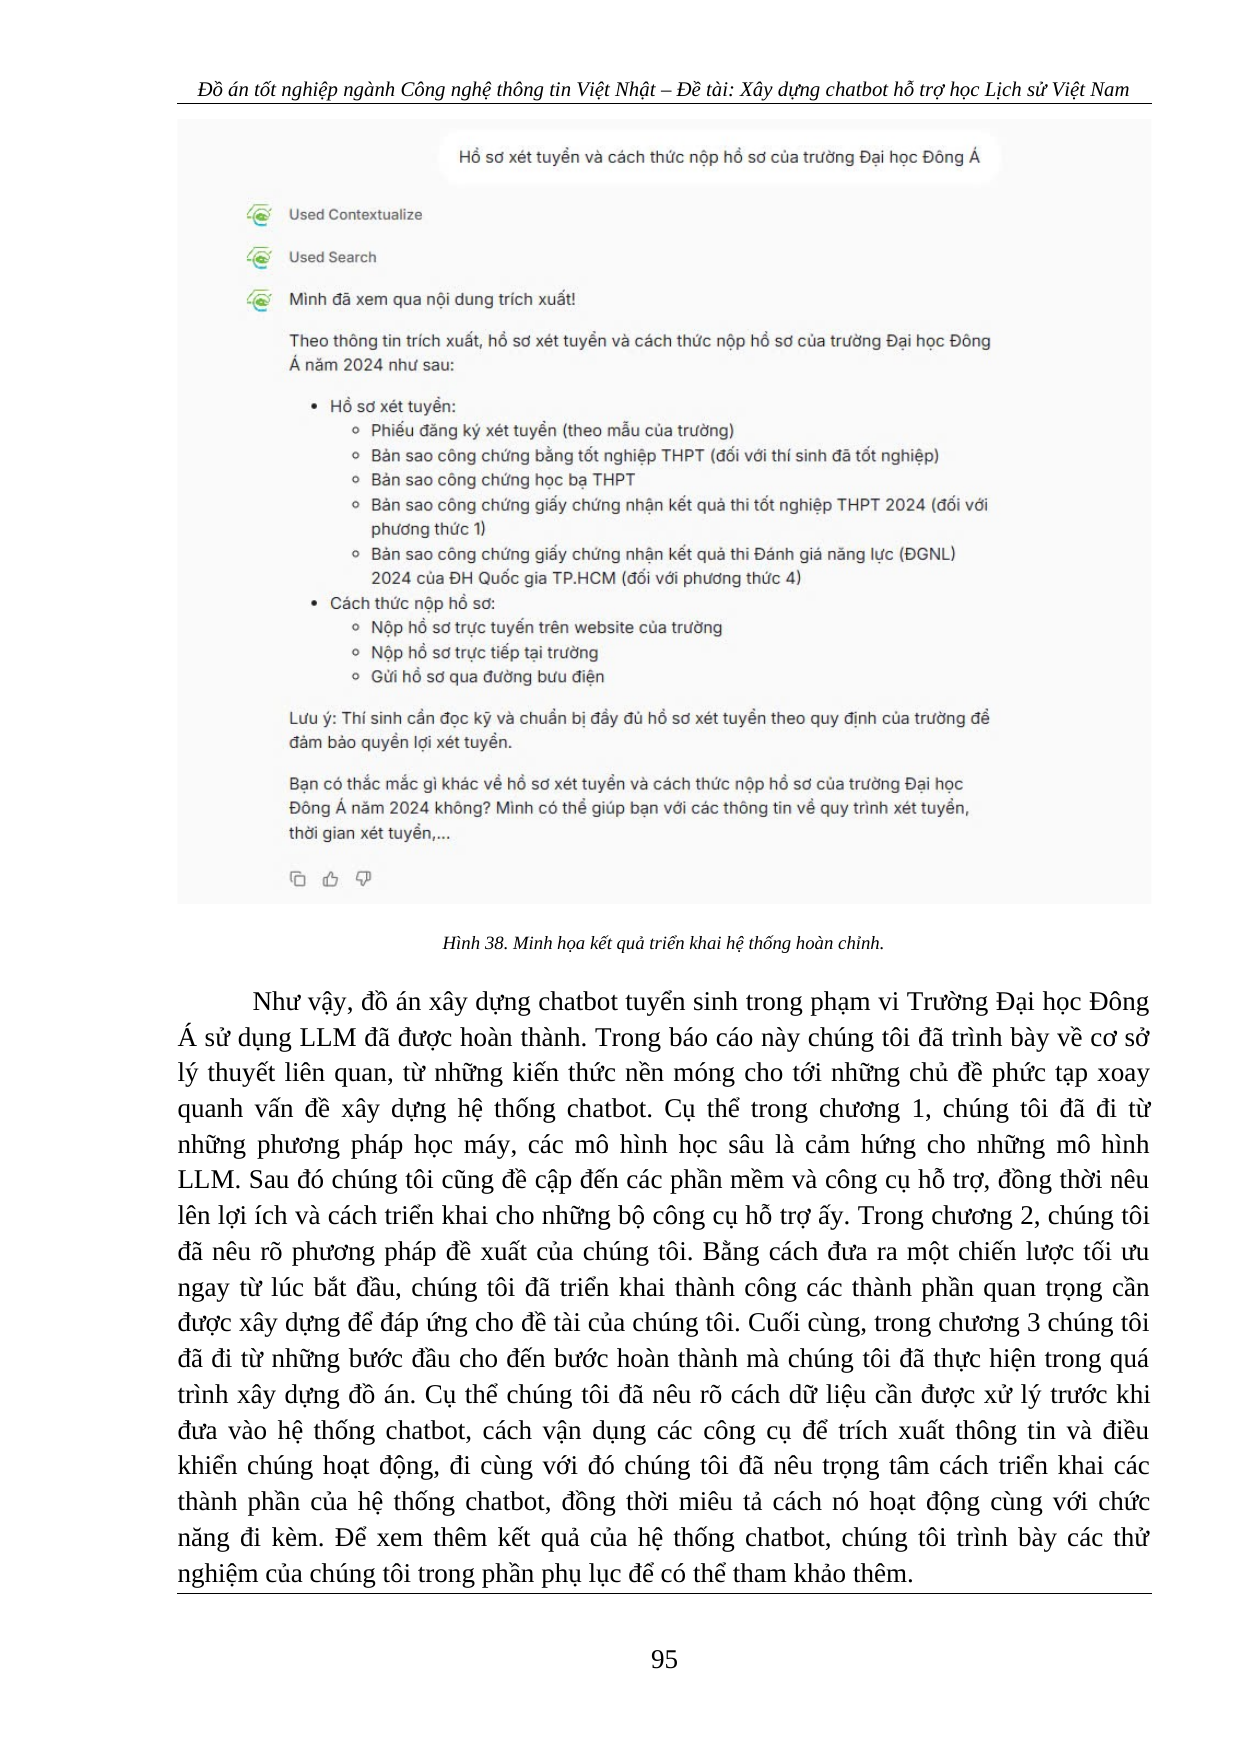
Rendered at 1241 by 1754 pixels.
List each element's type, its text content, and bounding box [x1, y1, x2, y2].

picture [177, 119, 1152, 904]
text Như vậy, đồ án xây dựng chatbot tuyển sinh trong phạm vi Trường Đại học Đông Á sử dụng LLM đã được hoàn thành. Trong báo cáo này chúng tôi đã trình bày về cơ sở lý thuyết liên quan, từ những kiến thức nền móng cho tới những chủ đề phức tạp xoay quanh vấn đề xây dựng hệ thống chatbot. Cụ thể trong chương 1, chúng tôi đã đi từ những phương pháp học máy, các mô hình học sâu là cảm hứng cho những mô hình LLM. Sau đó chúng tôi cũng đề cập đến các phần mềm và công cụ hỗ trợ, đồng thời nêu lên lợi ích và cách triển khai cho những bộ công cụ hỗ trợ ấy. Trong chương 2, chúng tôi đã nêu rõ phương pháp đề xuất của chúng tôi. Bằng cách đưa ra một chiến lược tối ưu ngay từ lúc bắt đầu, chúng tôi đã triển khai thành công các thành phần quan trọng cần được xây dựng để đáp ứng cho đề tài của chúng tôi. Cuối cùng, trong chương 3 chúng tôi đã đi từ những bước đầu cho đến bước hoàn thành mà chúng tôi đã thực hiện trong quá trình xây dựng đồ án. Cụ thể chúng tôi đã nêu rõ cách dữ liệu cần được xử lý trước khi đưa vào hệ thống chatbot, cách vận dụng các công cụ để trích xuất thông tin và điều khiển chúng hoạt động, đi cùng với đó chúng tôi đã nêu trọng tâm cách triển khai các thành phần của hệ thống chatbot, đồng thời miêu tả cách nó hoạt động cùng với chức năng đi kèm. Để xem thêm kết quả của hệ thống chatbot, chúng tôi trình bày các thử nghiệm của chúng tôi trong phần phụ lục để có thể tham khảo thêm. [177, 985, 1152, 1588]
